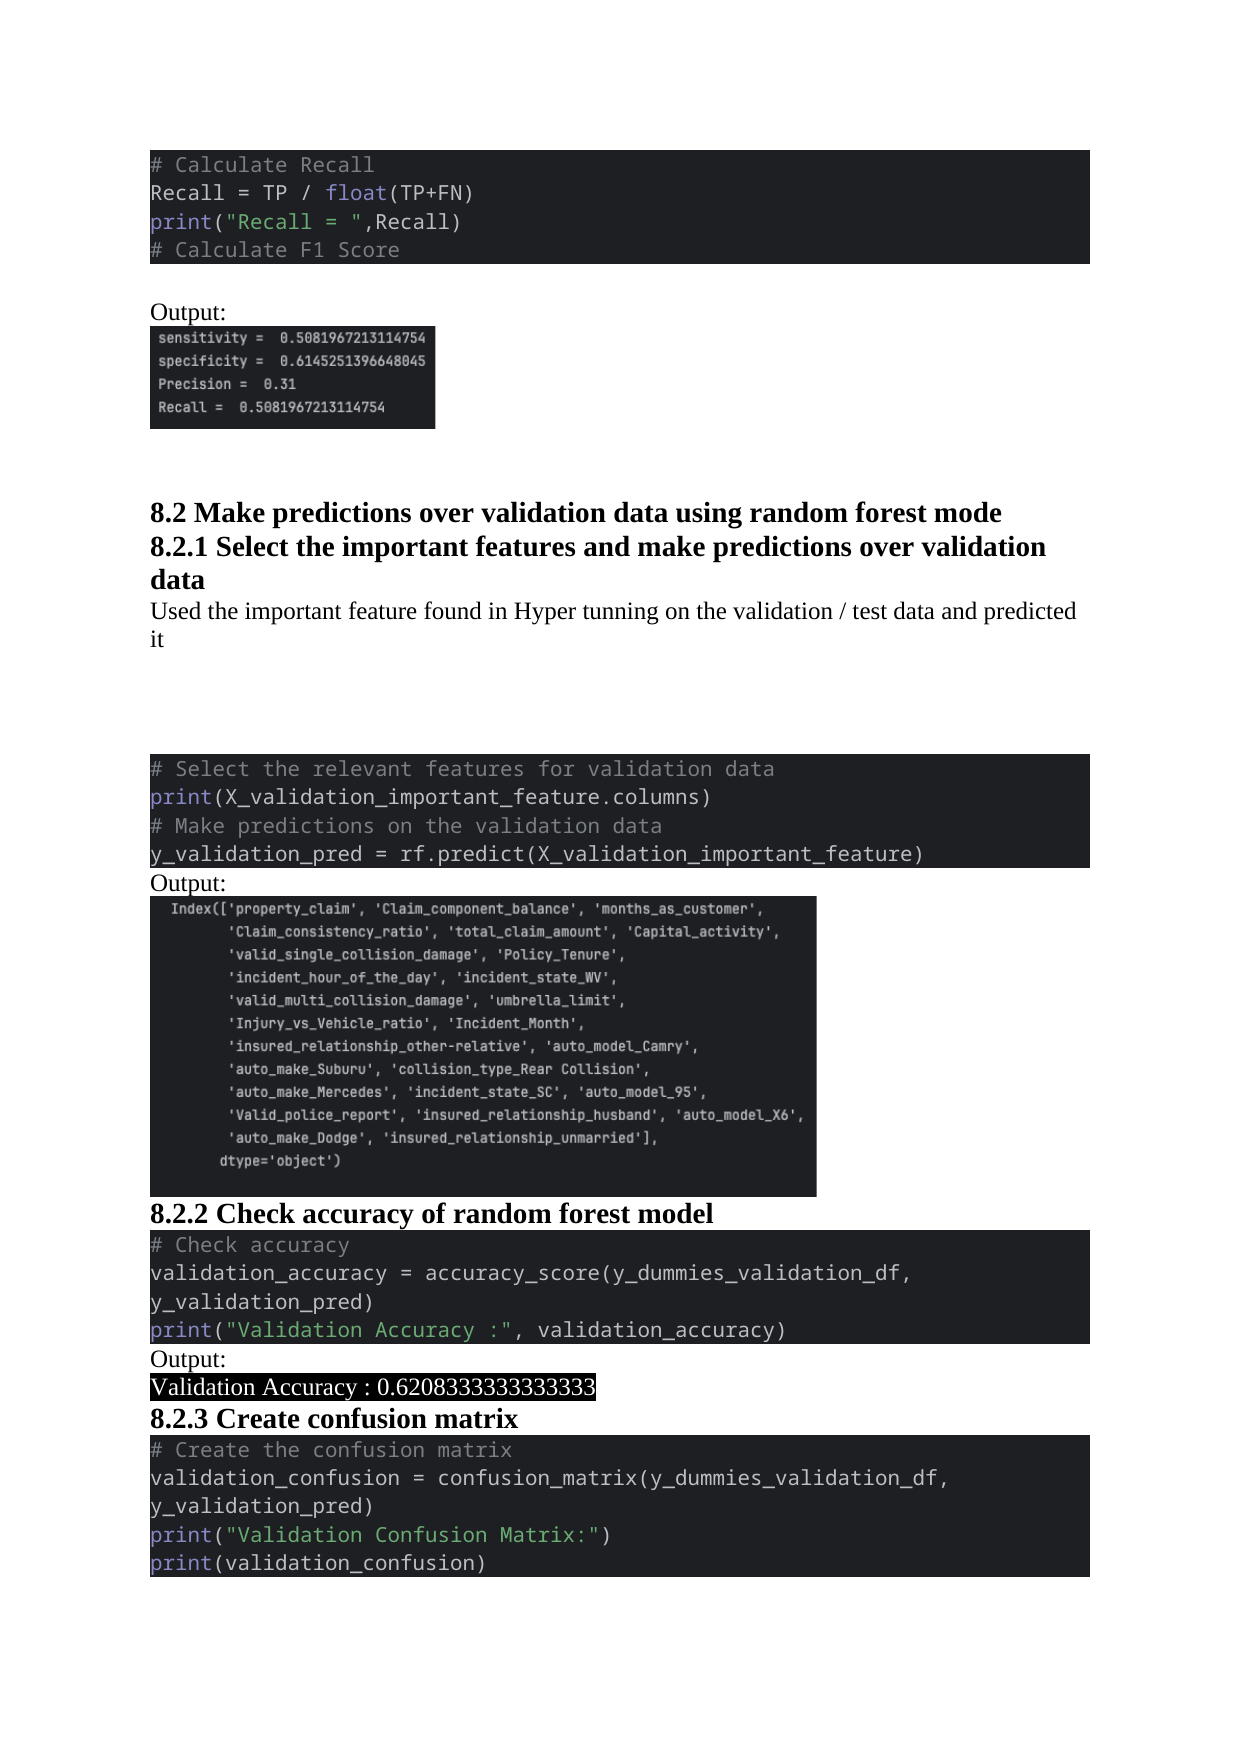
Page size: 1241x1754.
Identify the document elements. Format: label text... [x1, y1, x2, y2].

text 8.2.3 Create confusion matrix [150, 1401, 1090, 1435]
text 8.2.1 Select the important features and make predictions over validation data [150, 529, 1090, 596]
picture [150, 326, 436, 429]
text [150, 150, 1090, 264]
text Output: [150, 297, 1090, 326]
picture [150, 896, 817, 1197]
text # Check accuracy validation_accuracy = accuracy_score(y_dummies_validation_df, y_validation_pred) print("Validation Accuracy :", validation_accuracy) [150, 1230, 1090, 1344]
text Used the important feature found in Hyper tunning on the validation / test data and predicted it [150, 596, 1090, 653]
text # Create the confusion matrix validation_confusion = confusion_matrix(y_dummies_validation_df, y_validation_pred) print("Validation Confusion Matrix:") print(validation_confusion) [150, 1435, 1090, 1577]
text Validation Accuracy : 0.6208333333333333 [150, 1372, 1090, 1401]
text 8.2.2 Check accuracy of random forest model [150, 1196, 1090, 1230]
text Output: [150, 1344, 1090, 1372]
text Output: [150, 868, 1090, 896]
text 8.2 Make predictions over validation data using random forest mode [150, 495, 1090, 529]
text # Select the relevant features for validation data print(X_validation_important_feature.columns) # Make predictions on the validation data y_validation_pred = rf.predict(X_validation_important_feature) [150, 754, 1090, 868]
